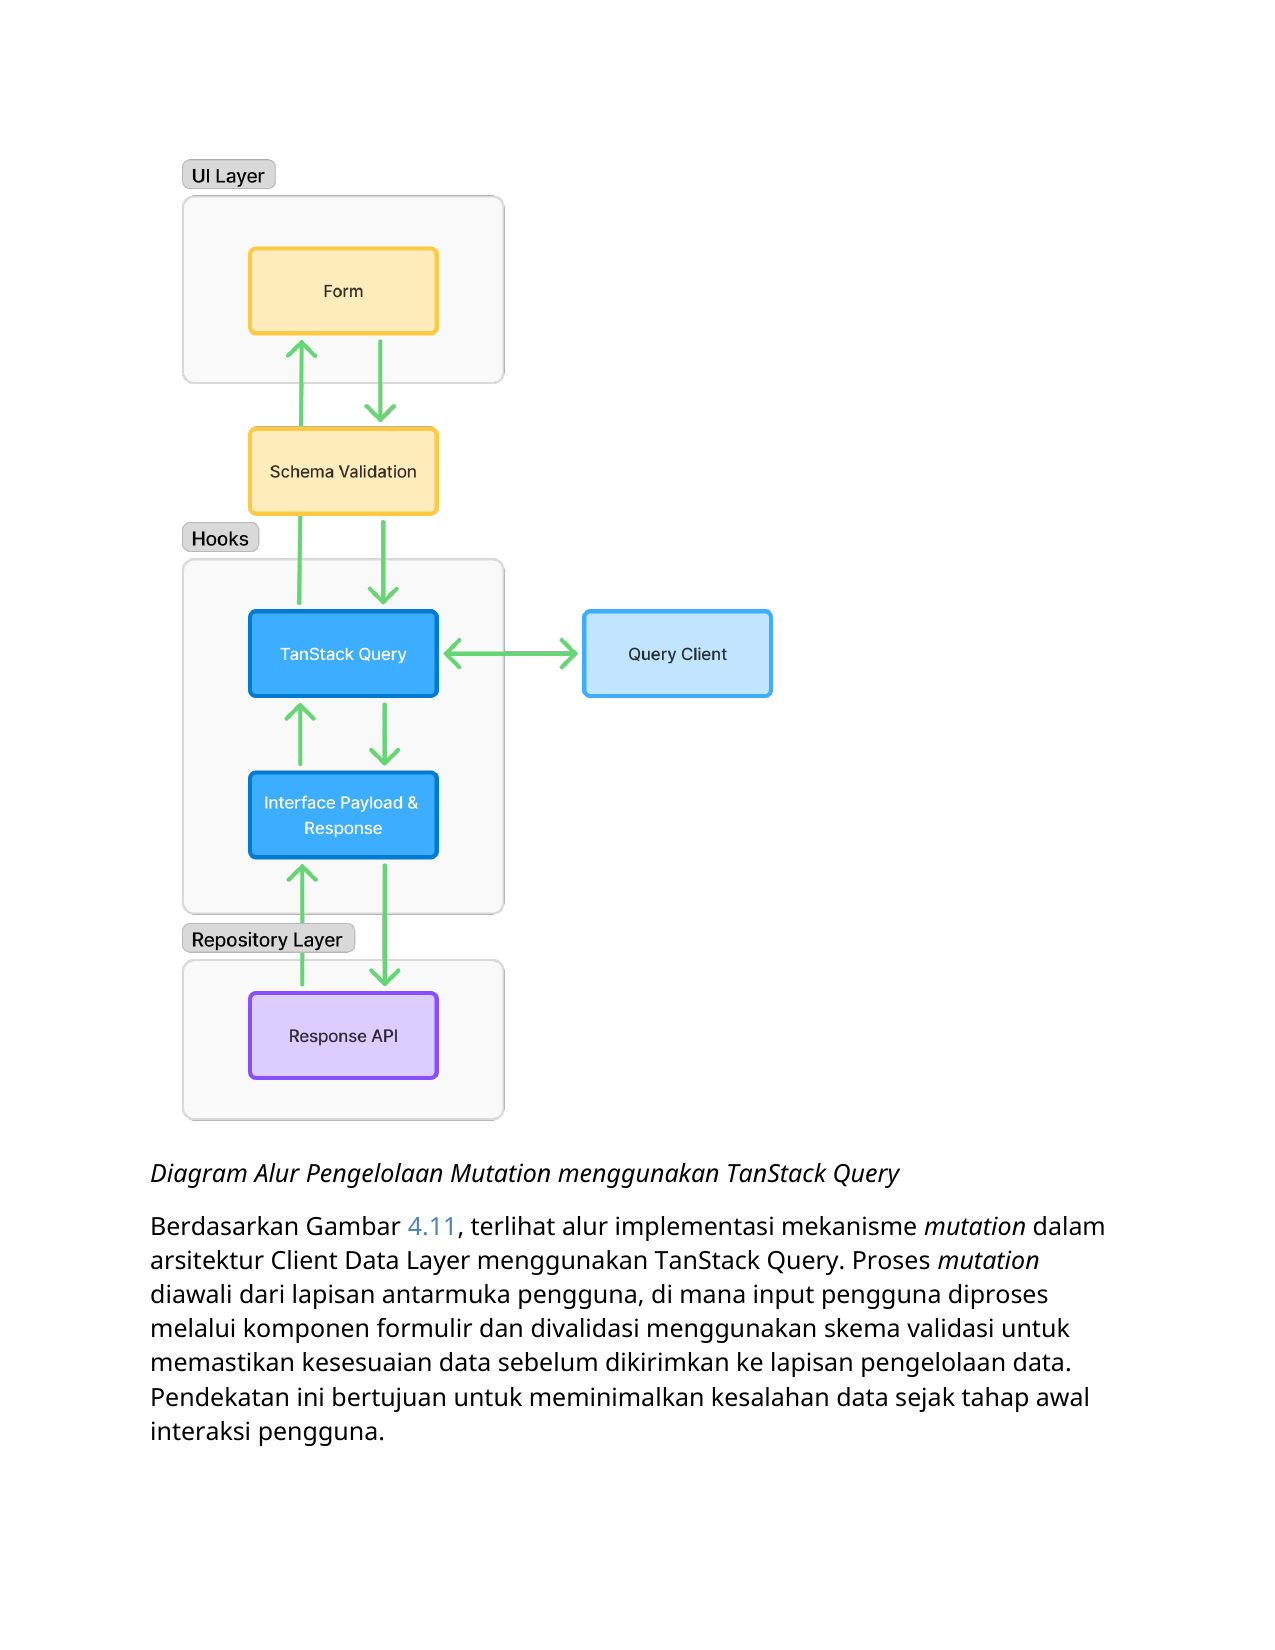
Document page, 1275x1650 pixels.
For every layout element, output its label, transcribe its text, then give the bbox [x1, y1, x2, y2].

picture [168, 150, 782, 1136]
text Berdasarkan Gambar 4.11, terlihat alur implementasi mekanisme mutation dalam arsitektur Client Data Layer menggunakan TanStack Query. Proses mutation diawali dari lapisan antarmuka pengguna, di mana input pengguna diproses melalui komponen formulir dan divalidasi menggunakan skema validasi untuk memastikan kesesuaian data sebelum dikirimkan ke lapisan pengelolaan data. Pendekatan ini bertujuan untuk meminimalkan kesalahan data sejak tahap awal interaksi pengguna. [150, 1209, 1125, 1447]
text Diagram Alur Pengelolaan Mutation menggunakan TanStack Query [150, 1156, 1125, 1190]
